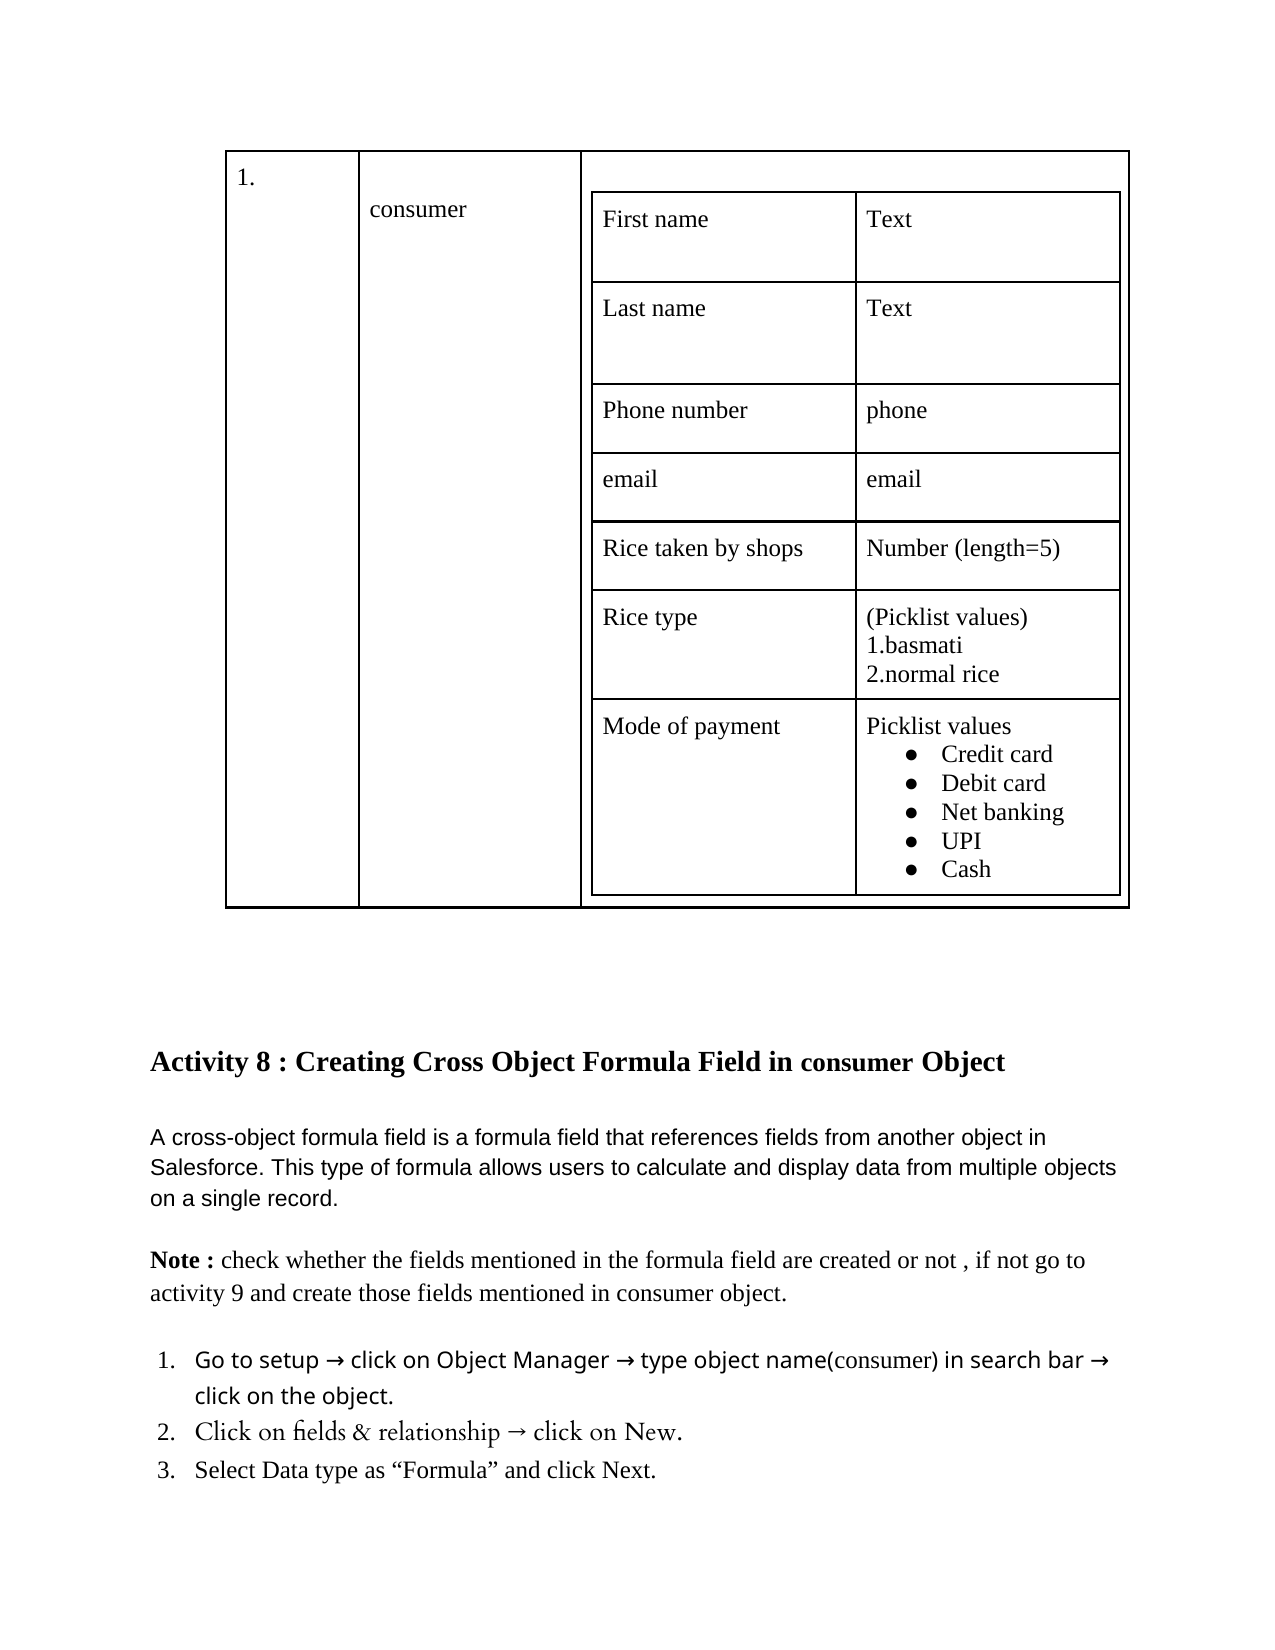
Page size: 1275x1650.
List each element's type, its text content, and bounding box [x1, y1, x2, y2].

subtitle Activity 8 : Creating Cross Object Formula Field in consumer Object [150, 1044, 1125, 1078]
list consumer [157, 1344, 1125, 1411]
text A cross-object formula field is a formula field that references fields from another object in Salesforce. This type of formula allows users to calculate and display data from multiple objects on a single record. [150, 1124, 1125, 1211]
list Click on fields & relationship → click on New. [157, 1416, 1125, 1450]
list Select Data type as “Formula” and click Next. [157, 1455, 1125, 1483]
table_cell [582, 152, 1128, 906]
table_cell consumer [360, 152, 580, 906]
text Note : check whether the fields mentioned in the formula field are created or not , if not go to activity 9 and create those fields mentioned in consumer object. [150, 1245, 1125, 1307]
table_cell 1. [227, 152, 358, 906]
